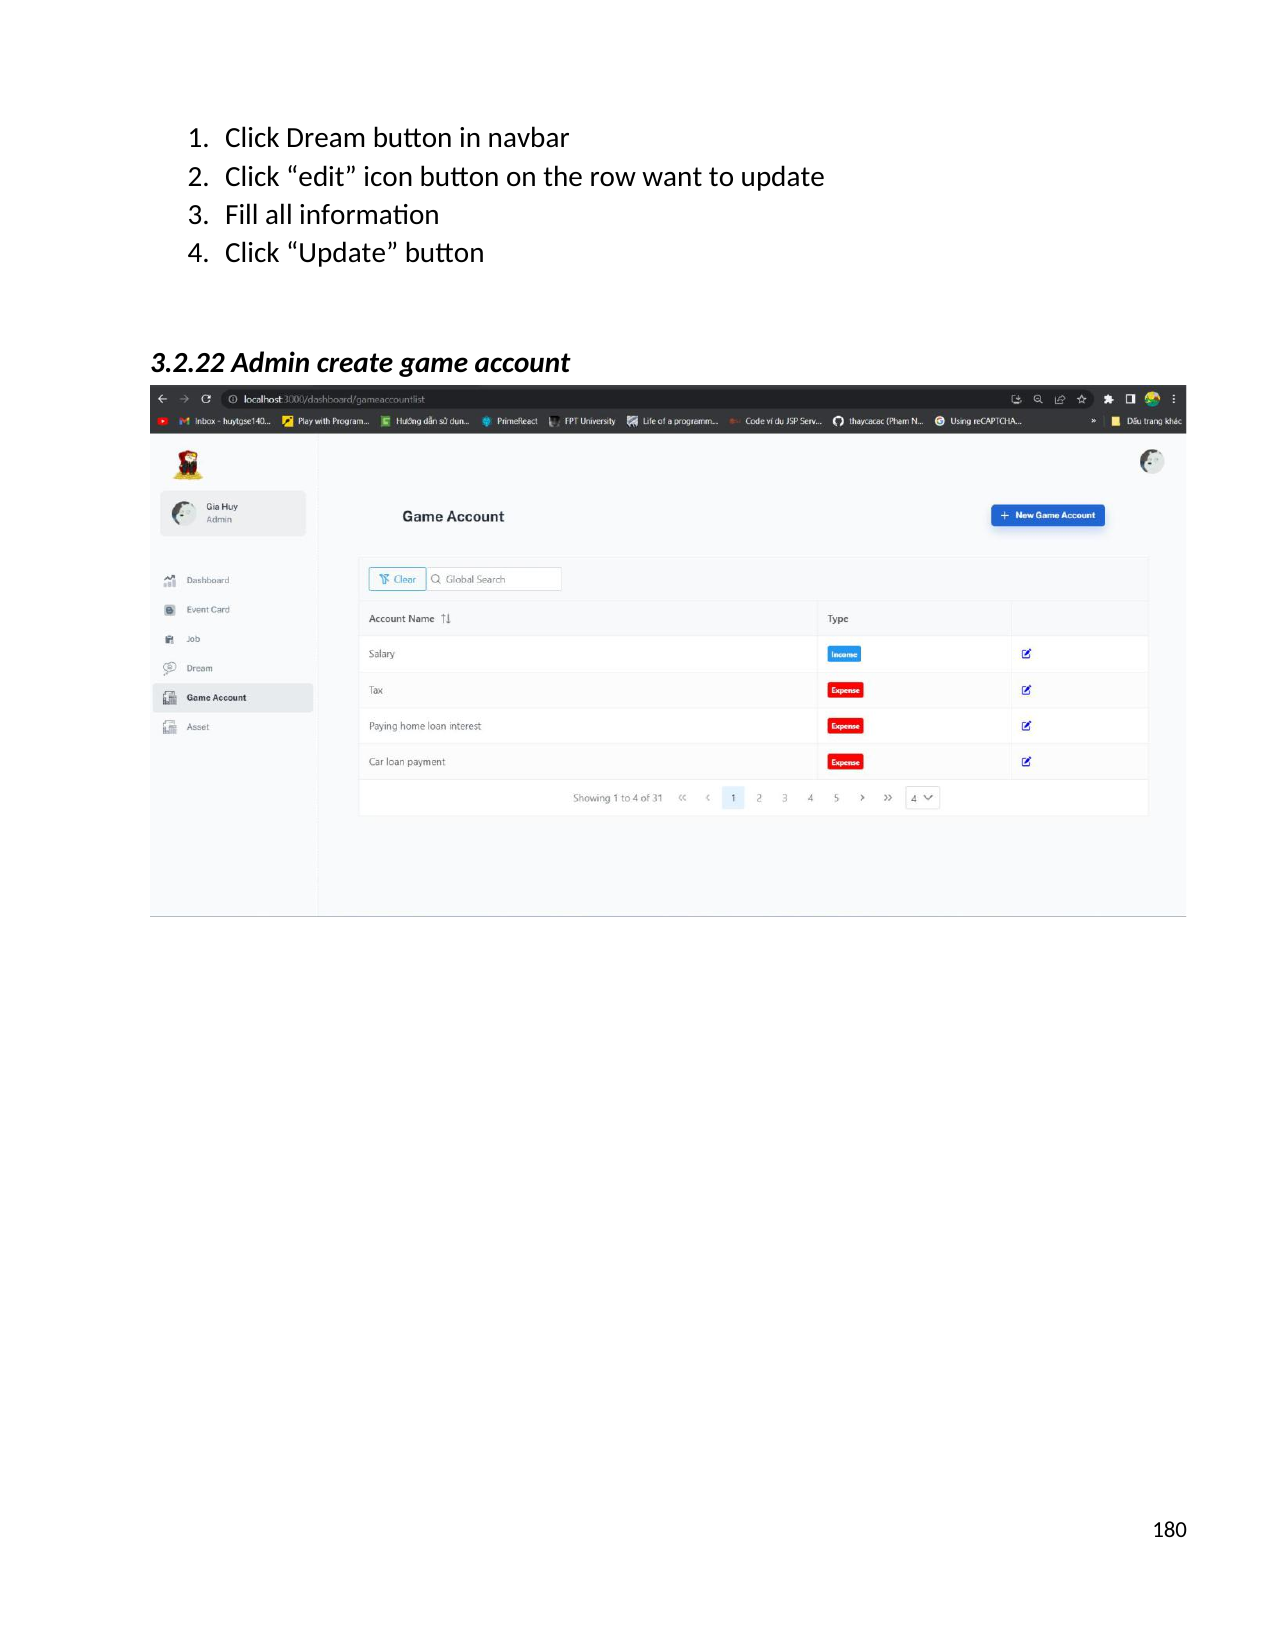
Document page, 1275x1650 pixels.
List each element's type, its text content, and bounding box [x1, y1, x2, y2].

list Click Dream button in navbar [187, 119, 1187, 155]
list Click “edit” icon button on the row want to update [187, 158, 1187, 193]
list Click “Update” button [187, 234, 1187, 270]
text 180 [1152, 1515, 1187, 1543]
list Fill all information [187, 196, 1187, 232]
text 3.2.22 Admin create game account [150, 344, 1187, 380]
picture [150, 385, 1187, 917]
